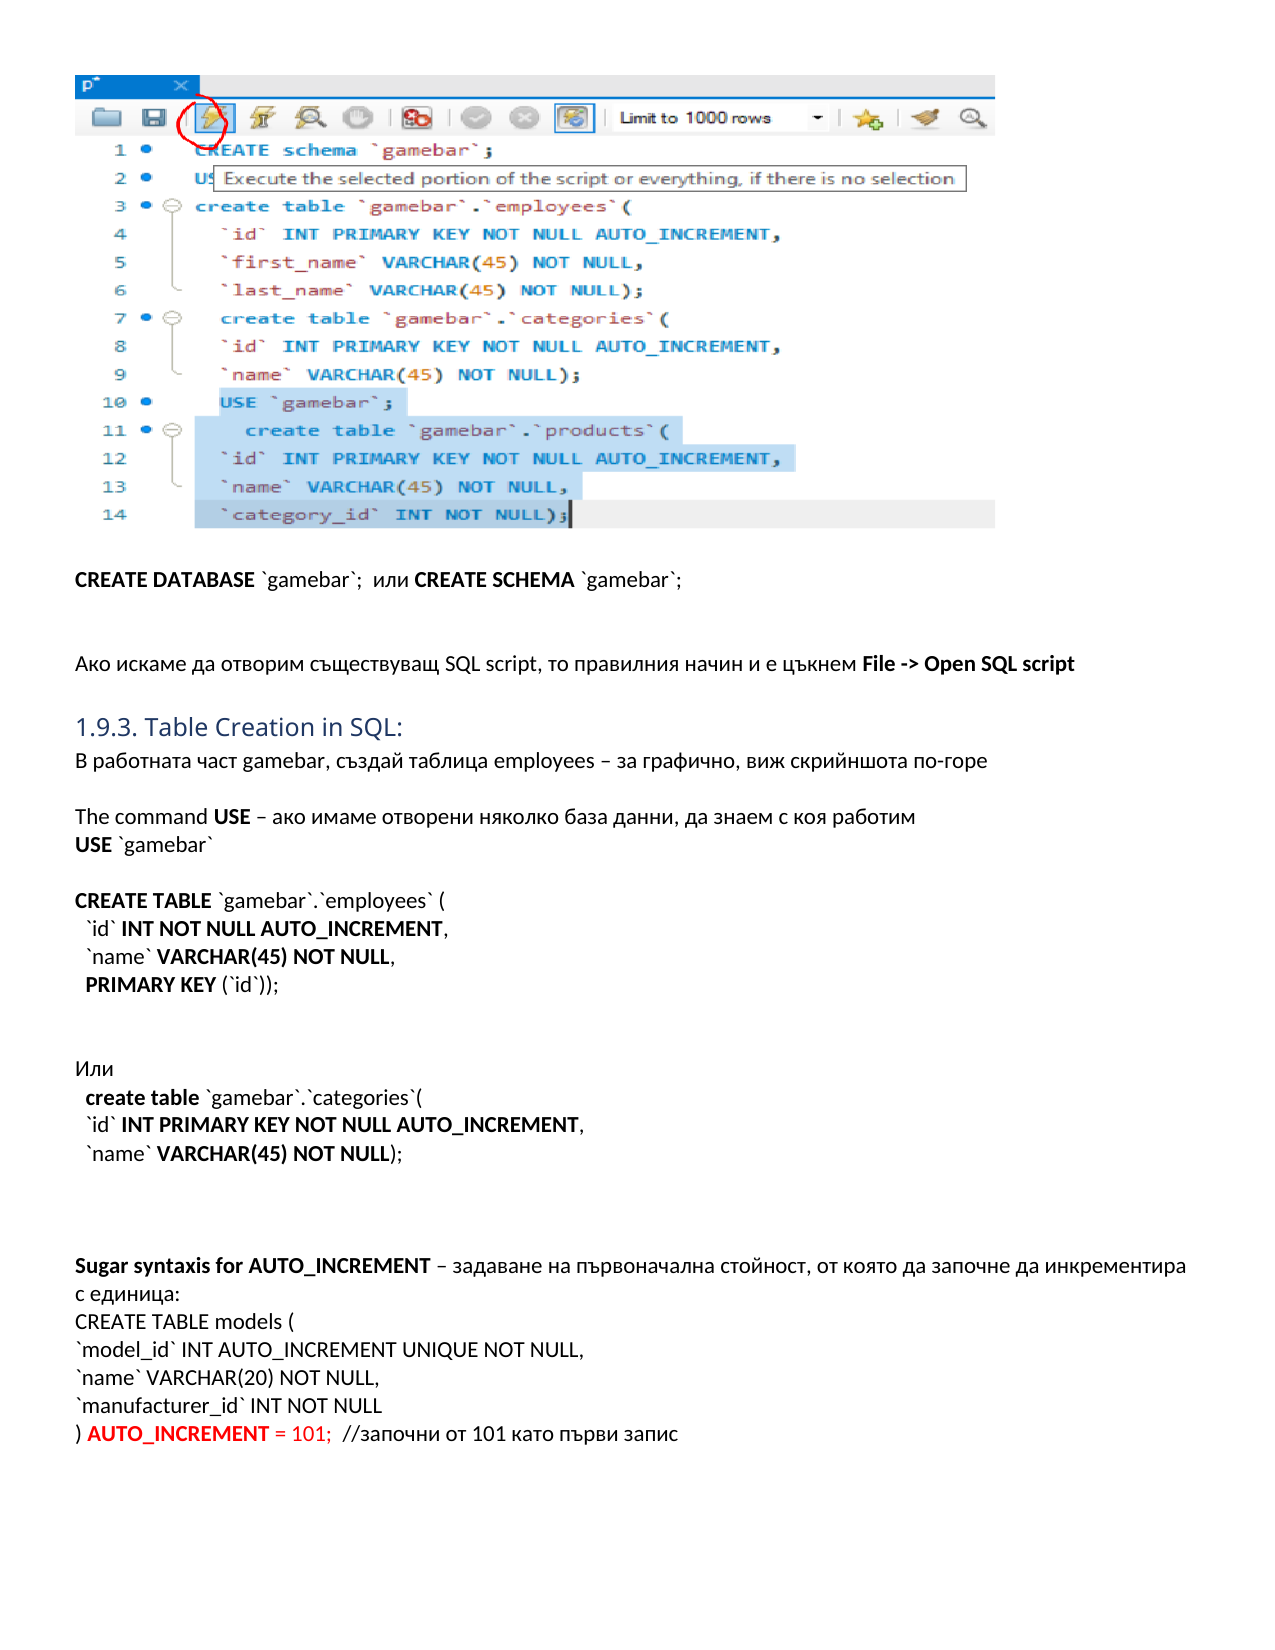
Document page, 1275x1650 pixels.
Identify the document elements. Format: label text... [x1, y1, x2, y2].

text ) AUTO_INCREMENT = 101; //започни от 101 като първи запис [75, 1419, 1200, 1447]
text В работната част gamebar, създай таблица employees – за графично, виж скрийншота по-горе [75, 746, 1200, 774]
text `name` VARCHAR(45) NOT NULL, [75, 942, 1200, 971]
text USE `gamebar` [75, 830, 1200, 858]
text CREATE TABLE models ( [75, 1307, 1200, 1335]
text `model_id` INT AUTO_INCREMENT UNIQUE NOT NULL, [75, 1335, 1200, 1363]
picture [75, 75, 996, 538]
text `id` INT NOT NULL AUTO_INCREMENT, [75, 914, 1200, 942]
text Sugar syntaxis for AUTO_INCREMENT – задаване на първоначална стойност, от която да започне да инкрементира с единица: [75, 1251, 1200, 1307]
text `id` INT PRIMARY KEY NOT NULL AUTO_INCREMENT, [75, 1111, 1200, 1139]
text `manufacturer_id` INT NOT NULL [75, 1391, 1200, 1419]
text `name` VARCHAR(45) NOT NULL); [75, 1139, 1200, 1167]
text CREATE TABLE `gamebar`.`employees` ( [75, 886, 1200, 914]
text create table `gamebar`.`categories`( [75, 1083, 1200, 1111]
text The command USE – ако имаме отворени няколко база данни, да знаем с коя работим [75, 802, 1200, 830]
subtitle 1.9.3. Table Creation in SQL: [75, 709, 1200, 744]
text CREATE DATABASE `gamebar`; или CREATE SCHEMA `gamebar`; [75, 565, 1200, 593]
text Ако искаме да отворим съществуващ SQL script, то правилния начин и е цъкнем File -> Open SQL script [75, 649, 1200, 677]
text Или [75, 1054, 1200, 1083]
text `name` VARCHAR(20) NOT NULL, [75, 1363, 1200, 1391]
text PRIMARY KEY (`id`)); [75, 971, 1200, 998]
